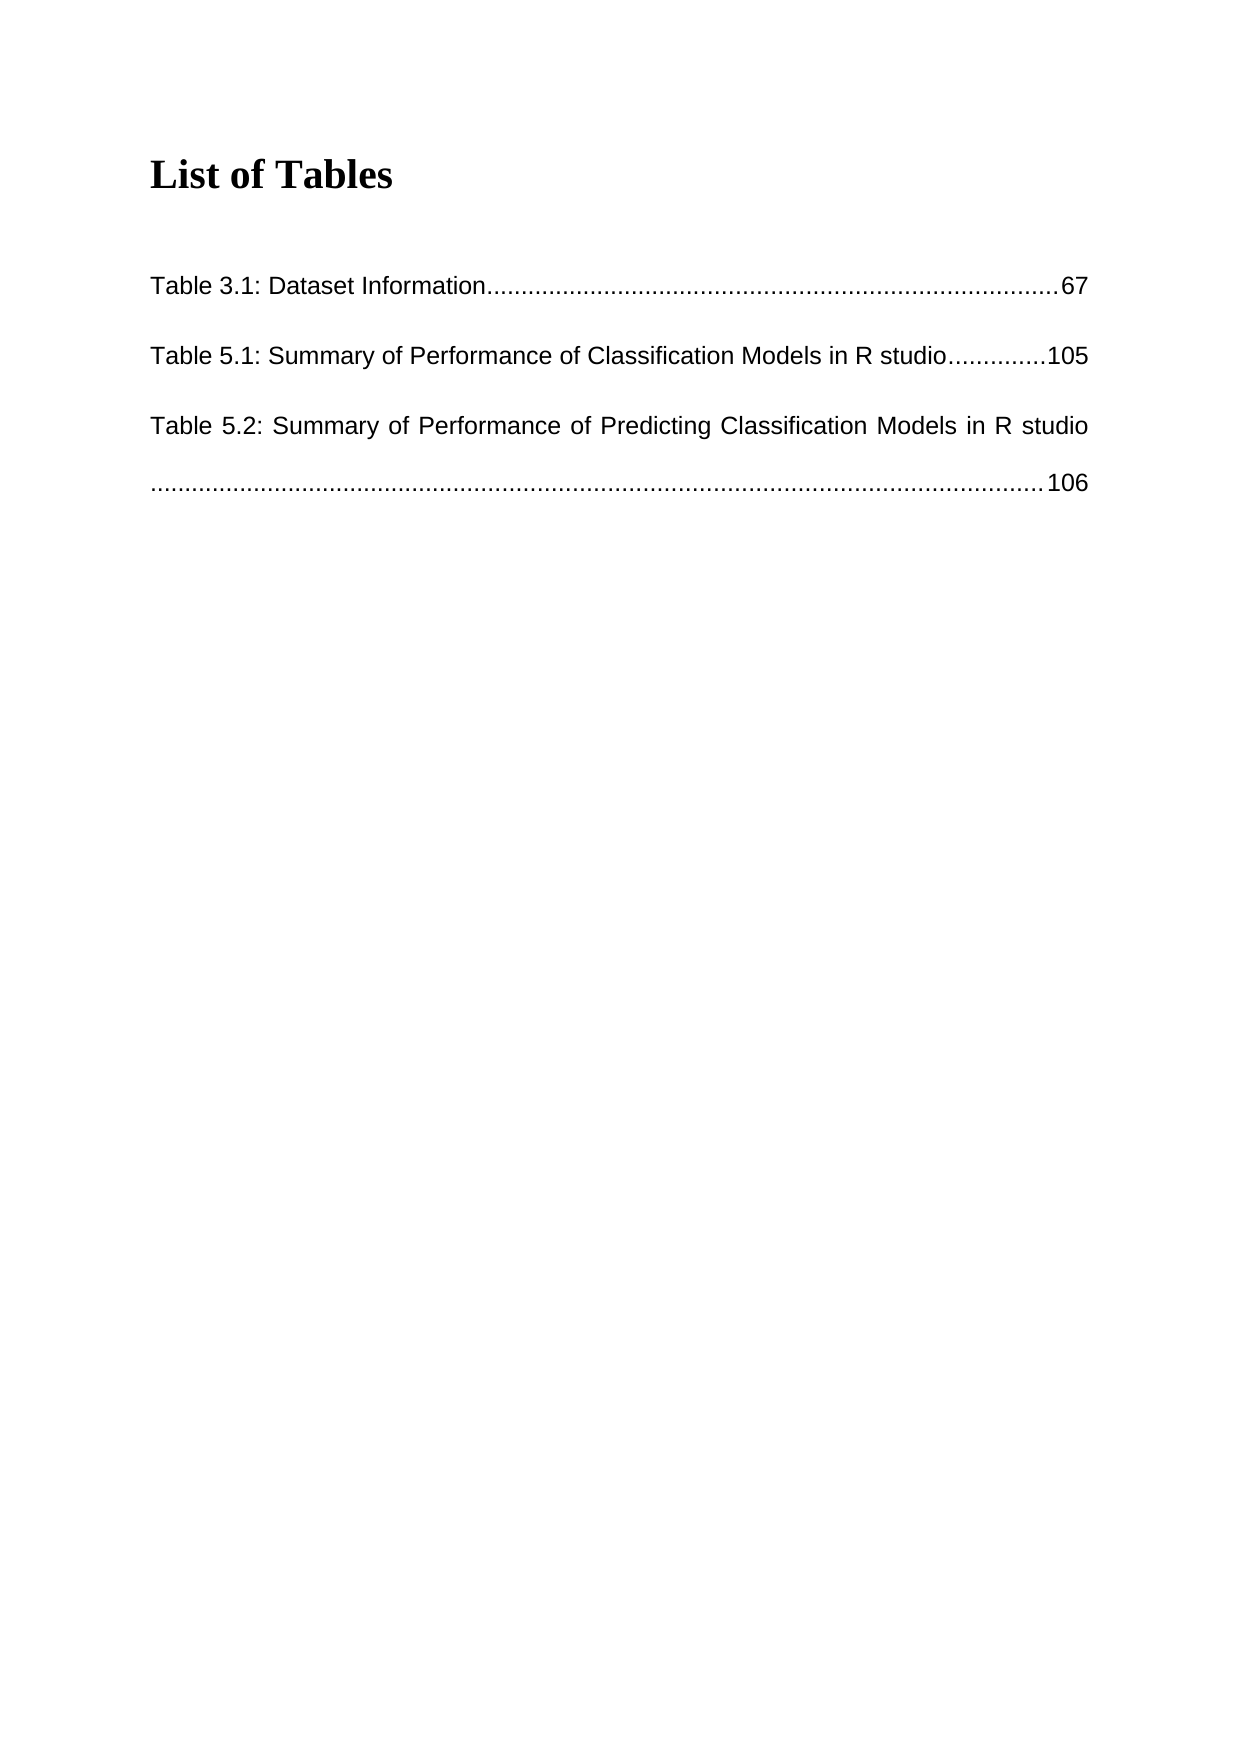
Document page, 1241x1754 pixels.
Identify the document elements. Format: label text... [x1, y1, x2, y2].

text List of Tables [150, 150, 1090, 198]
text Table 5.1: Summary of Performance of Classification Models in R studio 105 [150, 341, 1090, 369]
text Table 3.1: Dataset Information 67 [268, 271, 1090, 299]
text Table 5.2: Summary of Performance of Predicting Classification Models in R studio 106 [150, 411, 1090, 497]
